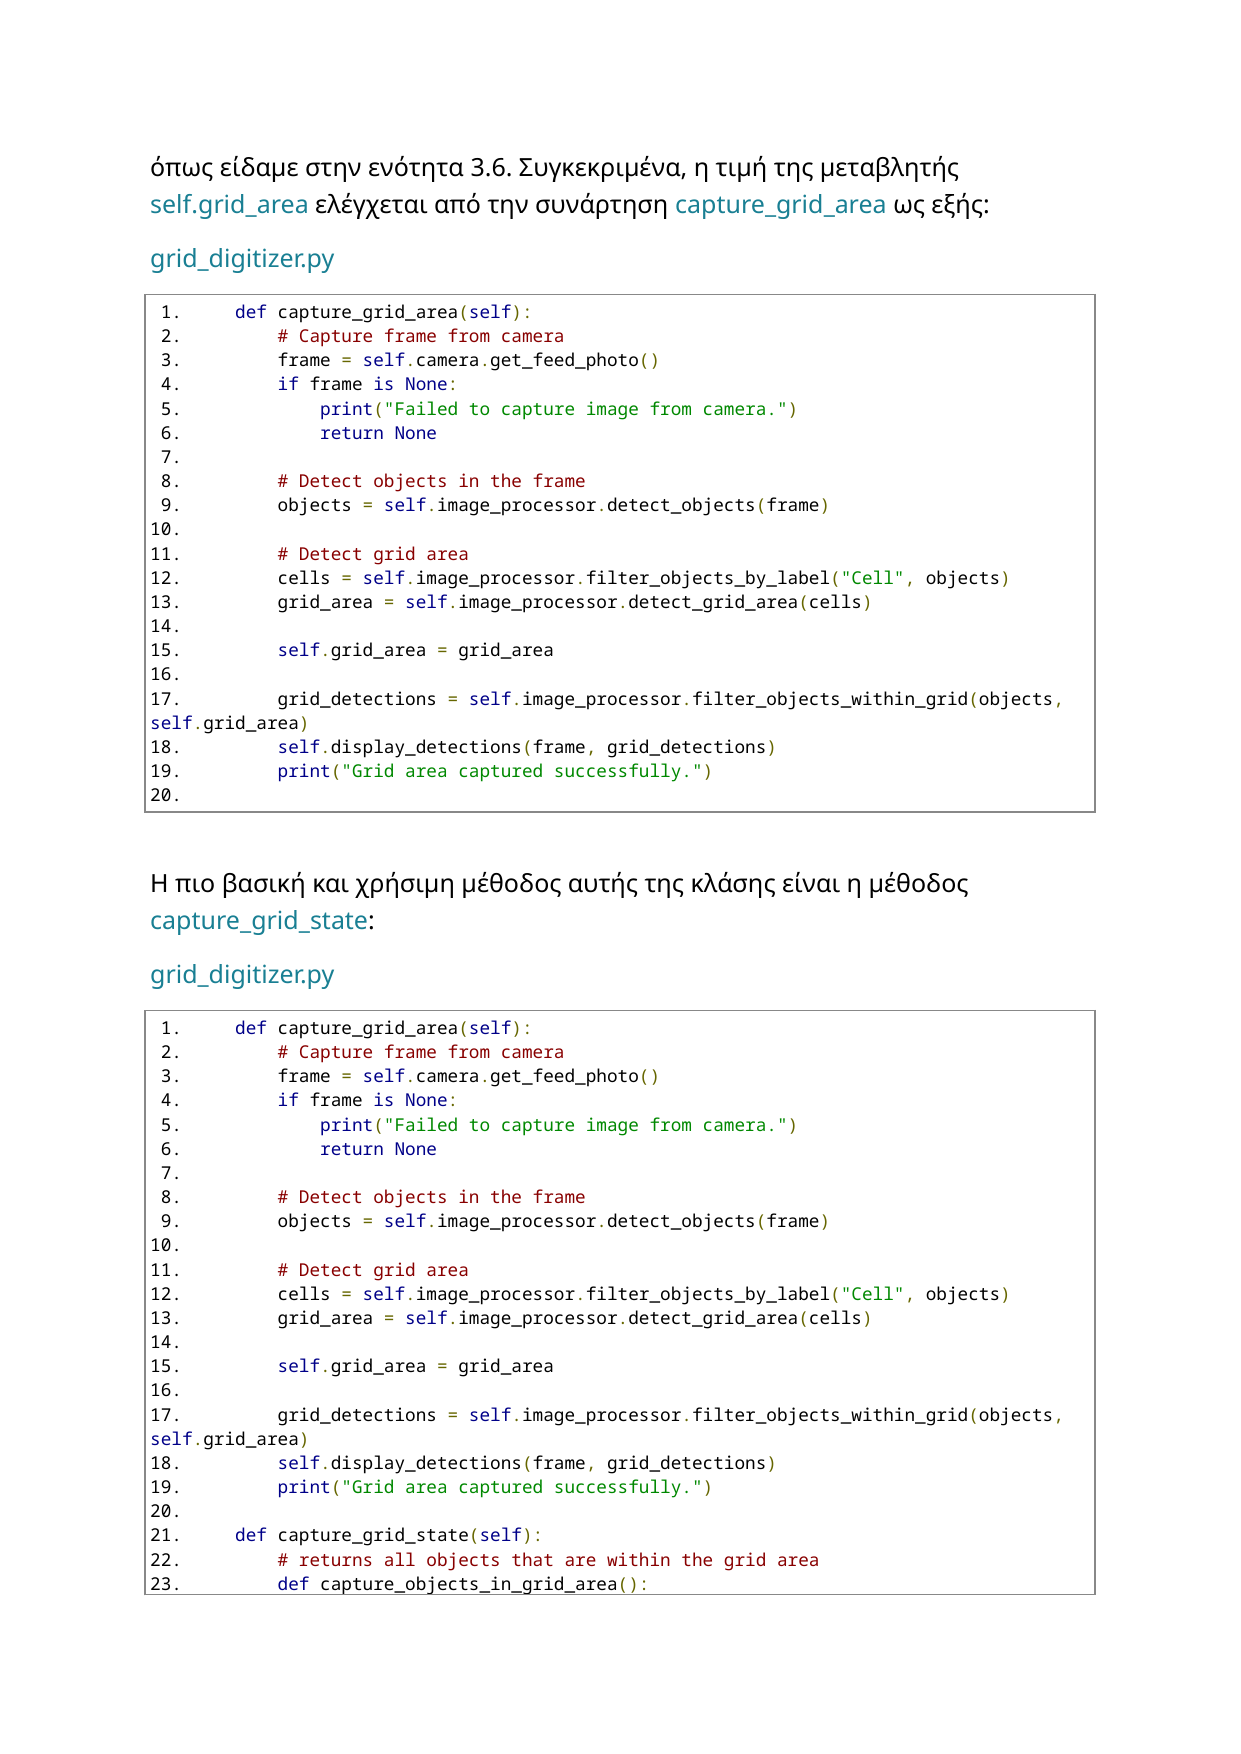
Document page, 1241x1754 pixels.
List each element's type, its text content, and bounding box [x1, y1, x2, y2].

text 6. return None [150, 1136, 1090, 1160]
text 9. objects = self.image_processor.detect_objects(frame) [150, 493, 1090, 517]
text grid_digitizer.py [150, 956, 1090, 990]
text 22. # returns all objects that are within the grid area [150, 1547, 1090, 1571]
text 18. self.display_detections(frame, grid_detections) [150, 1450, 1090, 1474]
text 11. # Detect grid area [150, 541, 1090, 565]
text 7. [150, 1160, 1090, 1184]
text 18. self.display_detections(frame, grid_detections) [150, 734, 1090, 758]
text 1. def capture_grid_area(self): [146, 295, 1094, 323]
text 16. [150, 662, 1090, 686]
text 19. print("Grid area captured successfully.") [150, 1474, 1090, 1499]
text 4. if frame is None: [150, 372, 1090, 396]
text 19. print("Grid area captured successfully.") [150, 758, 1090, 777]
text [150, 150, 1090, 221]
text 21. def capture_grid_state(self): [150, 1523, 1090, 1547]
text 7. [150, 444, 1090, 468]
text 16. [150, 1378, 1090, 1402]
text 8. # Detect objects in the frame [150, 1184, 1090, 1209]
text 10. [150, 1233, 1090, 1257]
text 15. self.grid_area = grid_area [150, 1354, 1090, 1378]
text 15. self.grid_area = grid_area [150, 638, 1090, 662]
text 6. return None [150, 420, 1090, 444]
text 4. if frame is None: [150, 1088, 1090, 1112]
text 9. objects = self.image_processor.detect_objects(frame) [150, 1209, 1090, 1233]
text 1. def capture_grid_area(self): [146, 1011, 1094, 1039]
text 14. [150, 1329, 1090, 1354]
text 20. [150, 1499, 1090, 1523]
text 17. grid_detections = self.image_processor.filter_objects_within_grid(objects, self.grid_area) [150, 686, 1090, 734]
text 2. # Capture frame from camera [150, 323, 1090, 348]
text 11. # Detect grid area [150, 1257, 1090, 1281]
text 17. grid_detections = self.image_processor.filter_objects_within_grid(objects, self.grid_area) [150, 1402, 1090, 1450]
text 10. [150, 517, 1090, 541]
text 3. frame = self.camera.get_feed_photo() [150, 348, 1090, 372]
text 8. # Detect objects in the frame [150, 468, 1090, 493]
text 13. grid_area = self.image_processor.detect_grid_area(cells) [150, 589, 1090, 613]
text 3. frame = self.camera.get_feed_photo() [150, 1064, 1090, 1088]
text 12. cells = self.image_processor.filter_objects_by_label("Cell", objects) [150, 565, 1090, 589]
text 14. [150, 613, 1090, 638]
text Η πιο βασική και χρήσιμη μέθοδος αυτής της κλάσης είναι η μέθοδος capture_grid_state: [150, 866, 1090, 937]
text 5. print("Failed to capture image from camera.") [150, 396, 1090, 420]
text 12. cells = self.image_processor.filter_objects_by_label("Cell", objects) [150, 1281, 1090, 1305]
text 2. # Capture frame from camera [150, 1039, 1090, 1064]
text grid_digitizer.py [150, 240, 1090, 274]
text 23. def capture_objects_in_grid_area(): [150, 1571, 1090, 1594]
text 20. [146, 777, 1094, 811]
text 5. print("Failed to capture image from camera.") [150, 1112, 1090, 1136]
text 13. grid_area = self.image_processor.detect_grid_area(cells) [150, 1305, 1090, 1329]
